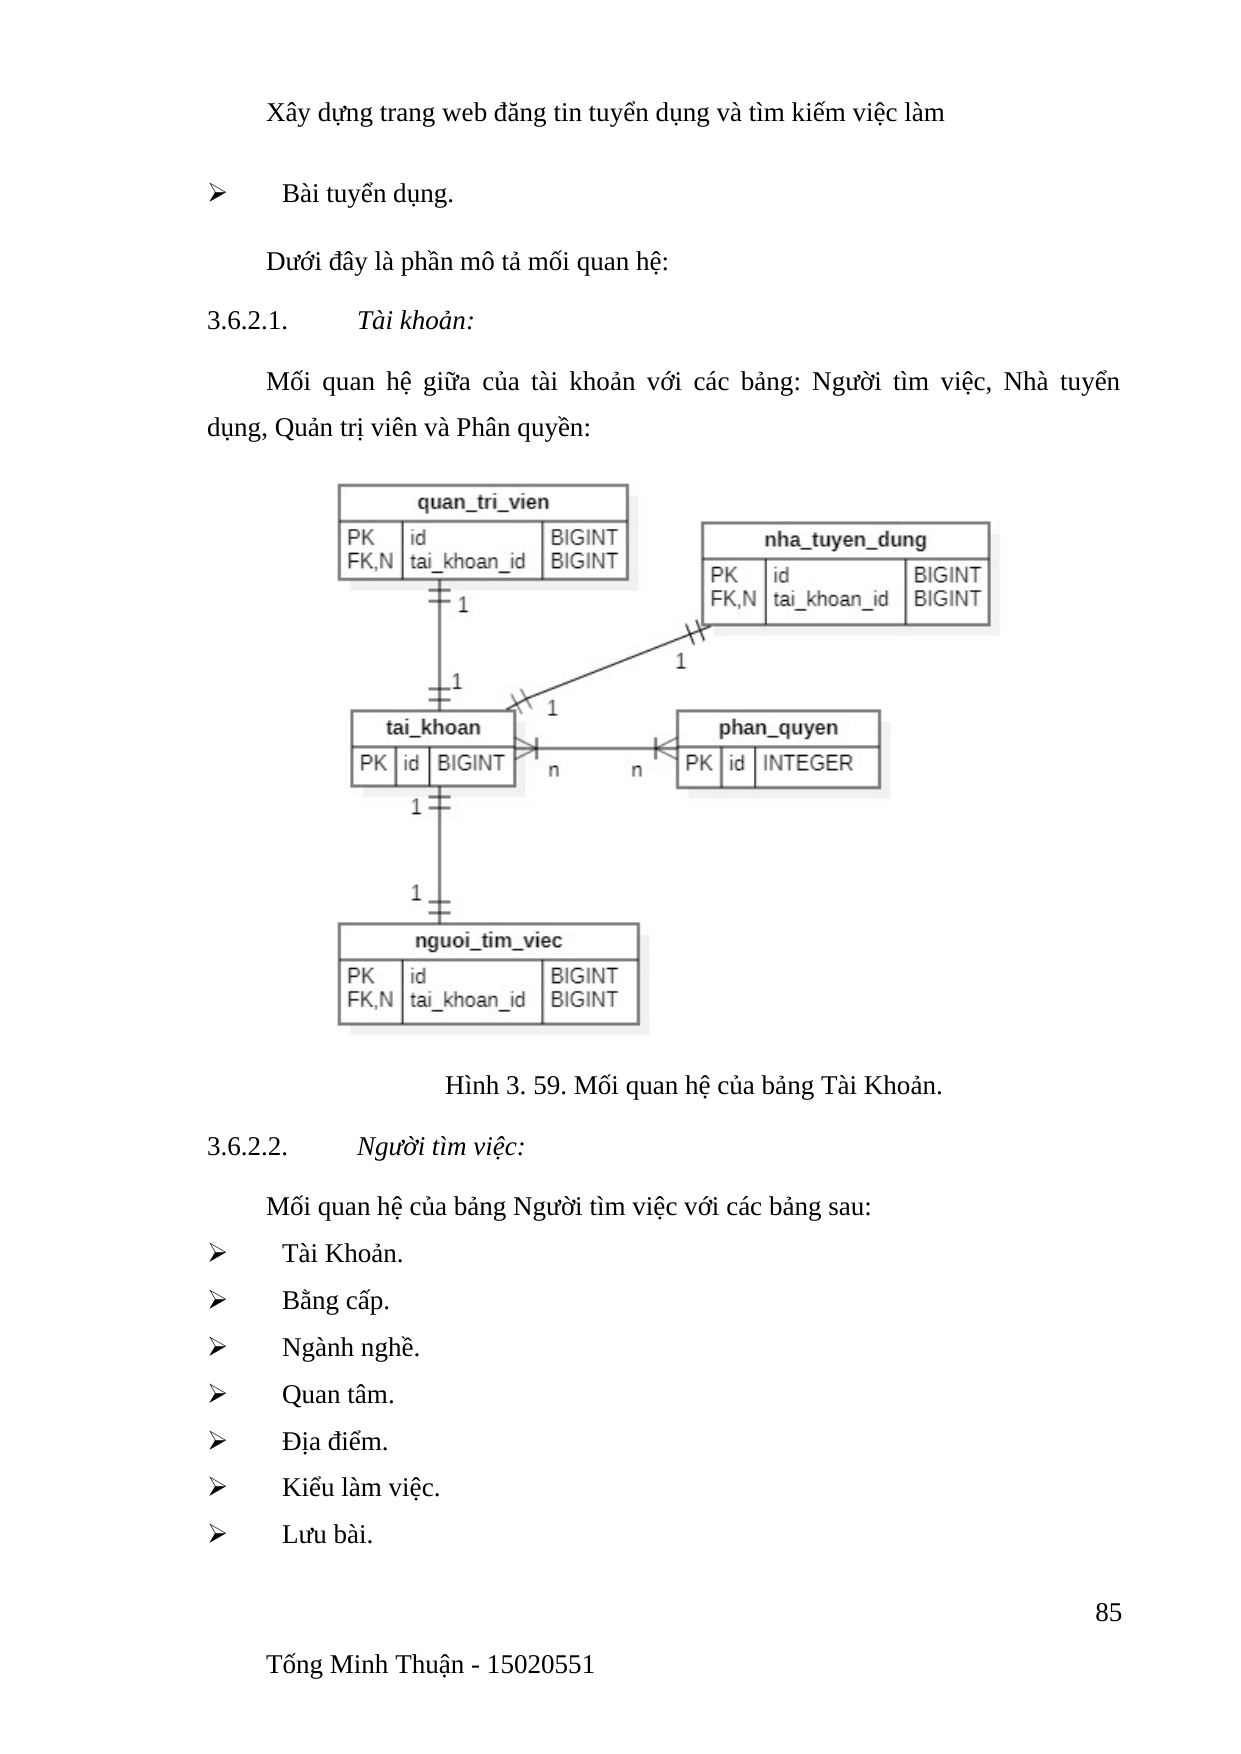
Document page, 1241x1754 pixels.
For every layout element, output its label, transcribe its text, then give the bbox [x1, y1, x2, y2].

picture [324, 470, 1005, 1040]
text Người tìm việc: [207, 1130, 1122, 1161]
text Mối quan hệ của bảng Người tìm việc với các bảng sau: [207, 1190, 1122, 1222]
text Dưới đây là phần mô tả mối quan hệ: [207, 245, 1122, 276]
list Địa điểm. [207, 1424, 1122, 1456]
list Kiểu làm việc. [207, 1471, 1122, 1503]
list Quan tâm. [207, 1378, 1122, 1409]
text Tài khoản: [207, 304, 1122, 335]
list Bằng cấp. [207, 1284, 1122, 1315]
list Lưu bài. [207, 1518, 1122, 1549]
text Hình 3. 59. Mối quan hệ của bảng Tài Khoản. [207, 1069, 1122, 1100]
list Bài tuyển dụng. [207, 177, 1122, 208]
text Mối quan hệ giữa của tài khoản với các bảng: Người tìm việc, Nhà tuyển dụng, Quản trị viên và Phân quyền: [207, 365, 1122, 443]
list Tài Khoản. [207, 1237, 1122, 1268]
list Ngành nghề. [207, 1331, 1122, 1362]
